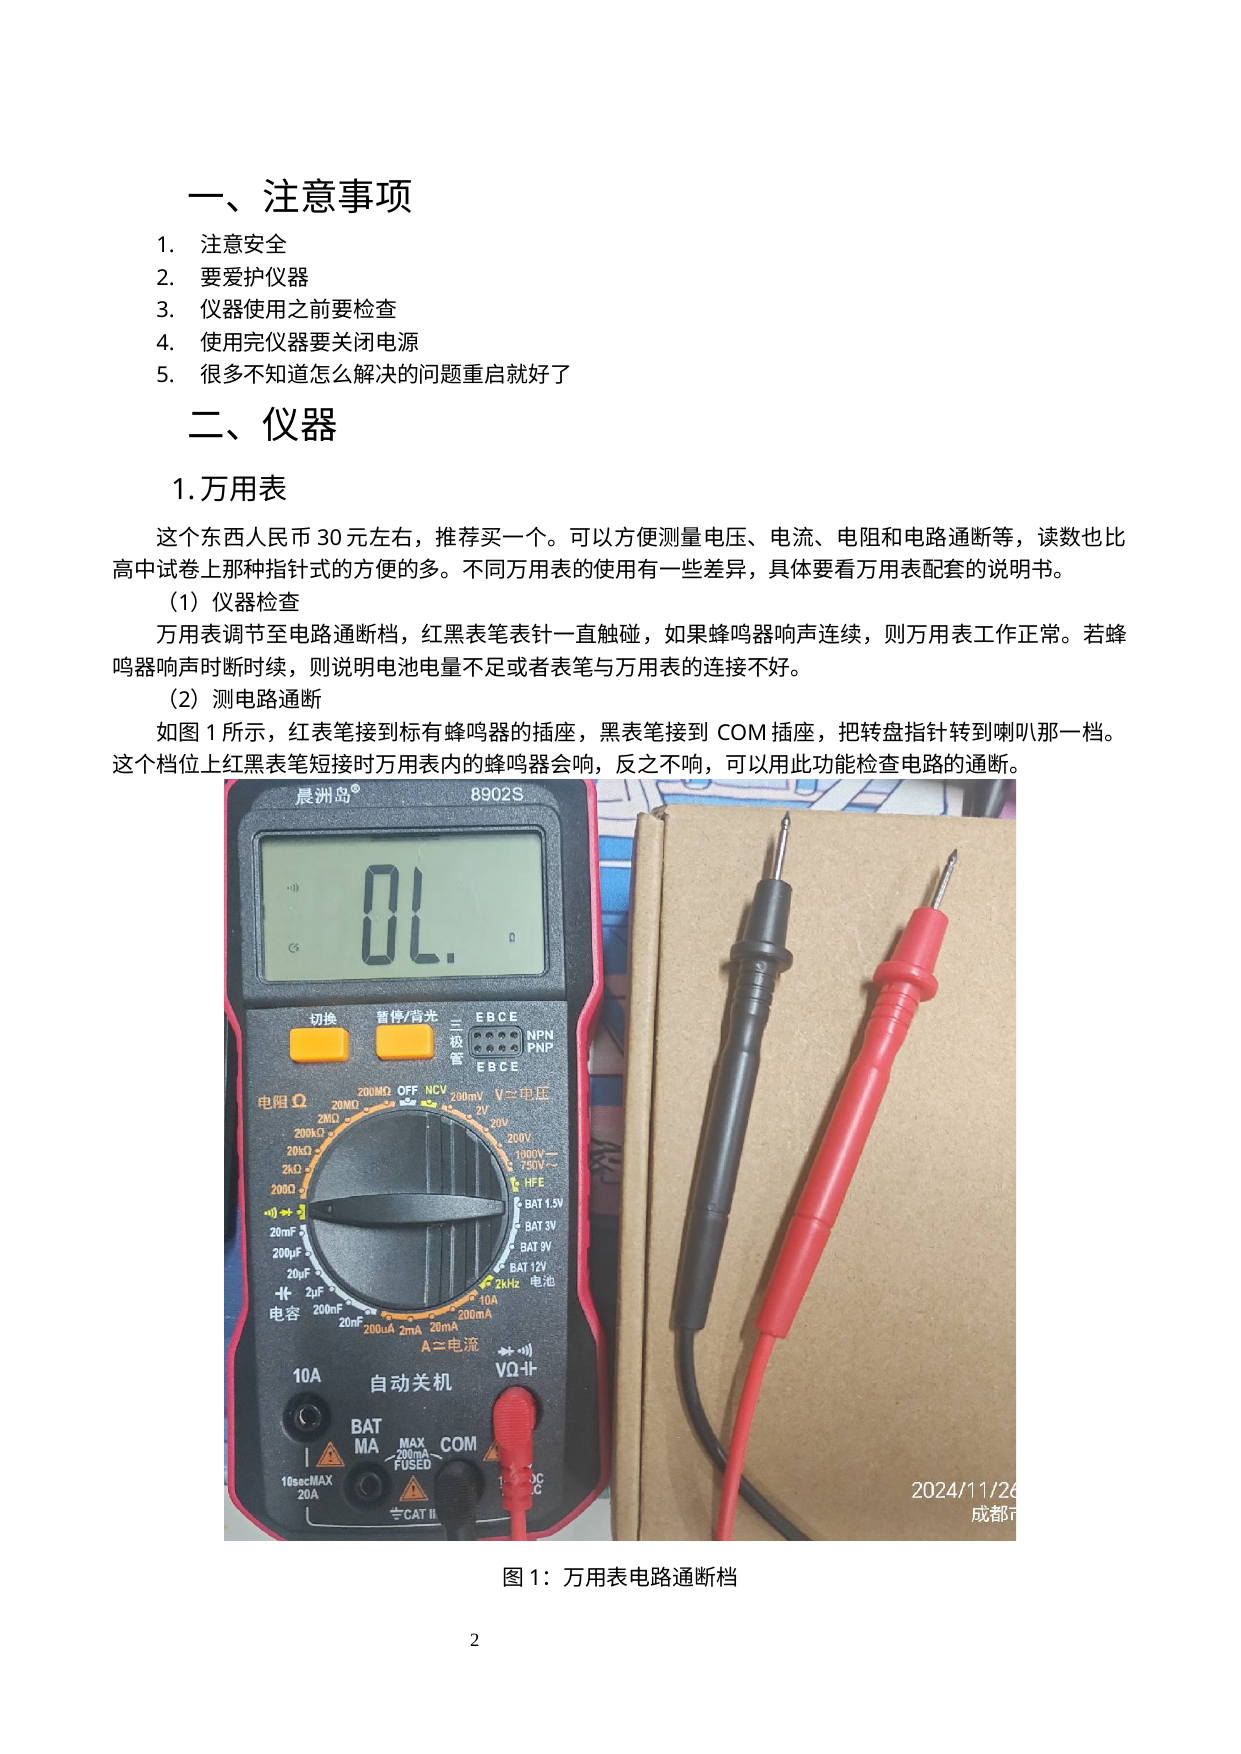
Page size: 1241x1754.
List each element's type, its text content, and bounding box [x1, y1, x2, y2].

list 要爱护仪器 [112, 259, 1128, 292]
list 这个东西人民币30元左右，推荐买一个。可以方便测量电压、电流、电阻和电路通断等，读数也比高中试卷上那种指针式的方便的多。不同万用表的使用有一些差异，具体要看万用表配套的说明书。 [112, 519, 1128, 584]
list 仪器检查 [112, 584, 1128, 617]
list 图1：万用表电路通断档 [112, 1559, 1128, 1592]
list 万用表 [112, 454, 1128, 519]
list 仪器使用之前要检查 [112, 292, 1128, 324]
list 注意事项 [112, 162, 1128, 227]
list 注意安全 [112, 227, 1128, 259]
list 二、仪器 [112, 389, 1128, 454]
list 很多不知道怎么解决的问题重启就好了 [112, 357, 1128, 389]
list 万用表调节至电路通断档，红黑表笔表针一直触碰，如果蜂鸣器响声连续，则万用表工作正常。若蜂鸣器响声时断时续，则说明电池电量不足或者表笔与万用表的连接不好。 [112, 617, 1128, 682]
list 使用完仪器要关闭电源 [112, 324, 1128, 357]
list 测电路通断 [112, 682, 1128, 714]
picture [224, 779, 1017, 1541]
list 如图1所示，红表笔接到标有蜂鸣器的插座，黑表笔接到COM插座，把转盘指针转到喇叭那一档。这个档位上红黑表笔短接时万用表内的蜂鸣器会响，反之不响，可以用此功能检查电路的通断。 [112, 714, 1128, 779]
